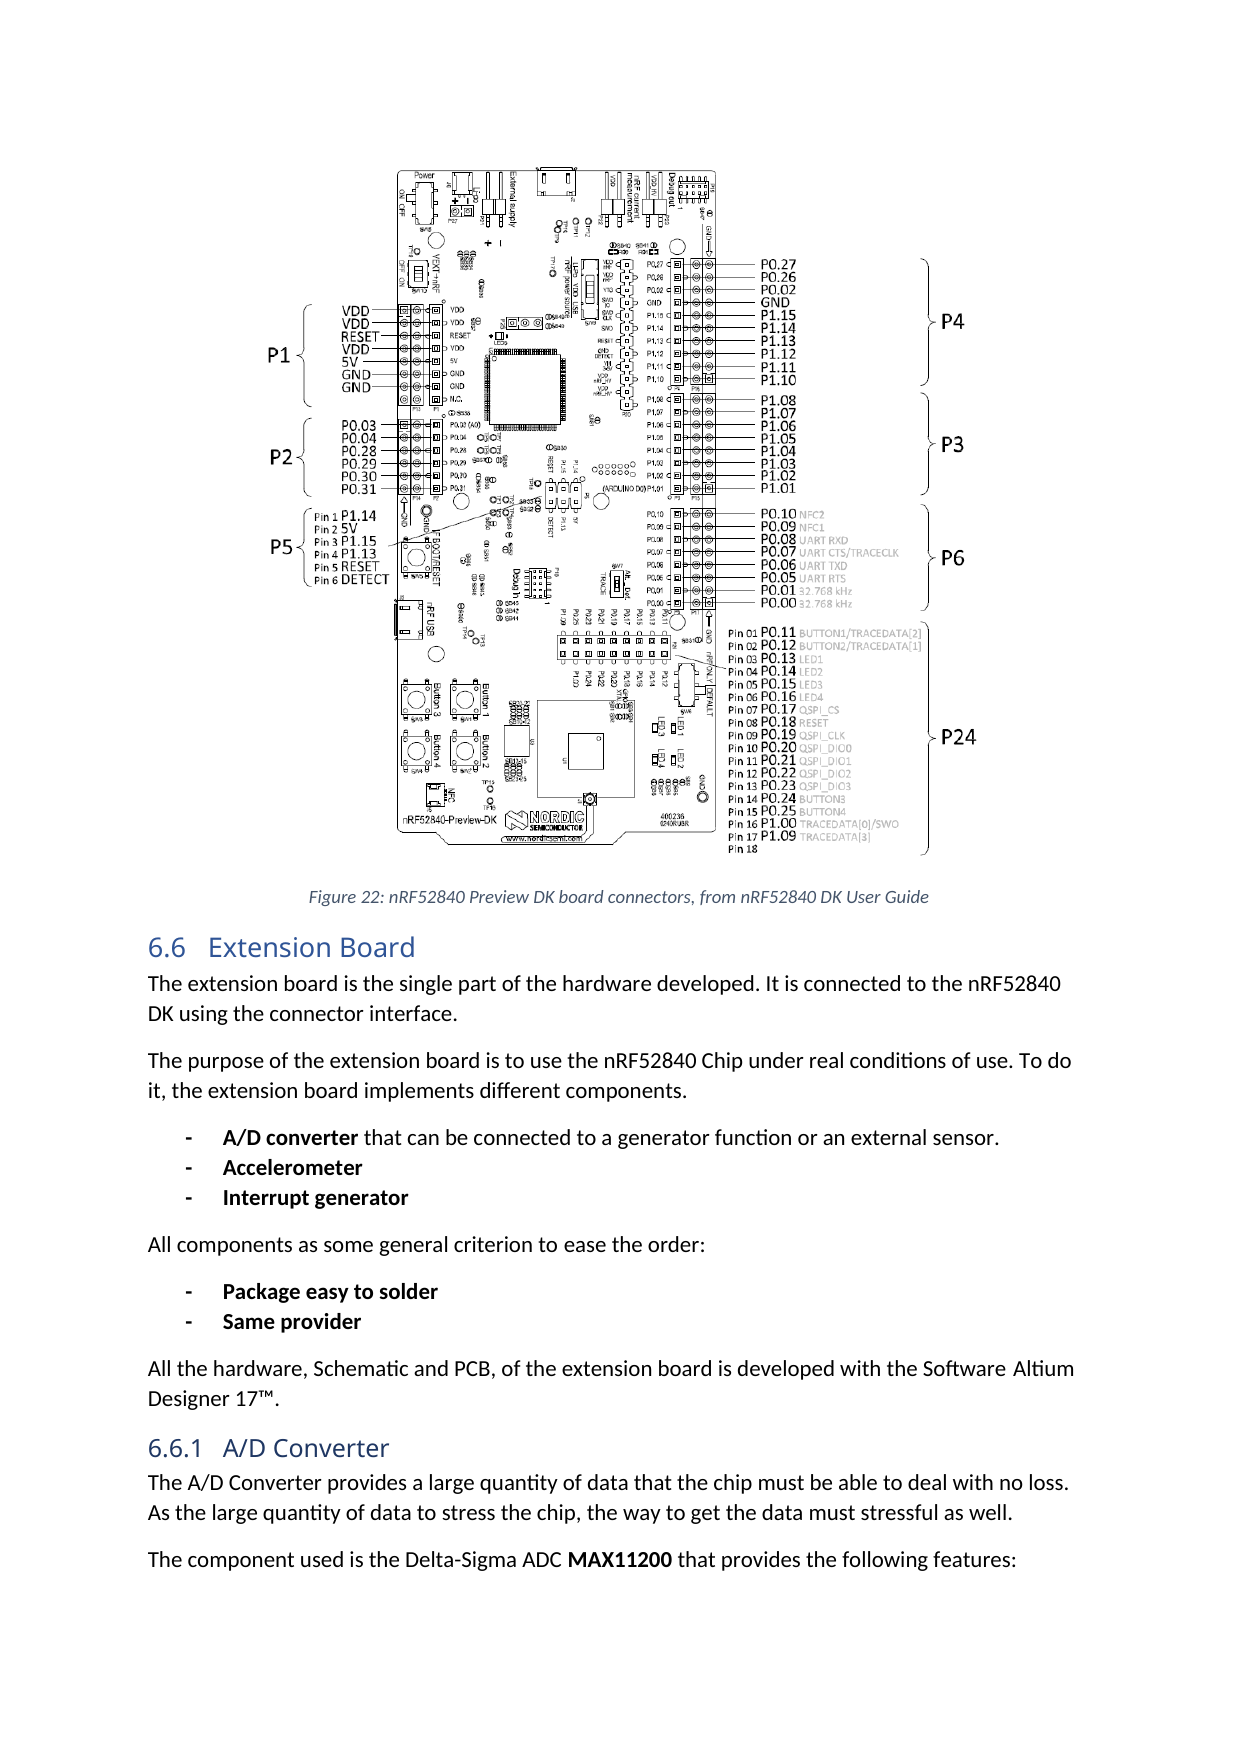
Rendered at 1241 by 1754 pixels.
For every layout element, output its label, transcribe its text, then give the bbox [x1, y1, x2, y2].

text The purpose of the extension board is to use the nRF52840 Chip under real conditions of use. To do it, the extension board implements different components. [148, 1046, 1093, 1104]
text The extension board is the single part of the hardware developed. It is connected to the nRF52840 DK using the connector interface. [148, 969, 1093, 1027]
list Interrupt generator [185, 1183, 1093, 1211]
text All the hardware, Schematic and PCB, of the extension board is developed with the Software Altium Designer 17™. [148, 1354, 1093, 1412]
list Accelerometer [185, 1153, 1093, 1181]
subtitle A/D Converter [148, 1431, 1093, 1465]
text The A/D Converter provides a large quantity of data that the chip must be able to deal with no loss. As the large quantity of data to stress the chip, the way to get the data must stressful as well. [148, 1468, 1093, 1526]
list A/D converter that can be connected to a generator function or an external sensor. [185, 1123, 1093, 1151]
text Figure 22: nRF52840 Preview DK board connectors, from nRF52840 DK User Guide [148, 885, 1093, 908]
subtitle Extension Board [148, 929, 1093, 966]
list Same provider [185, 1307, 1093, 1335]
text All components as some general criterion to ease the order: [148, 1230, 1093, 1258]
text The component used is the Delta-Sigma ADC MAX11200 that provides the following features: [148, 1545, 1093, 1573]
list Package easy to solder [185, 1277, 1093, 1305]
picture [246, 147, 994, 867]
